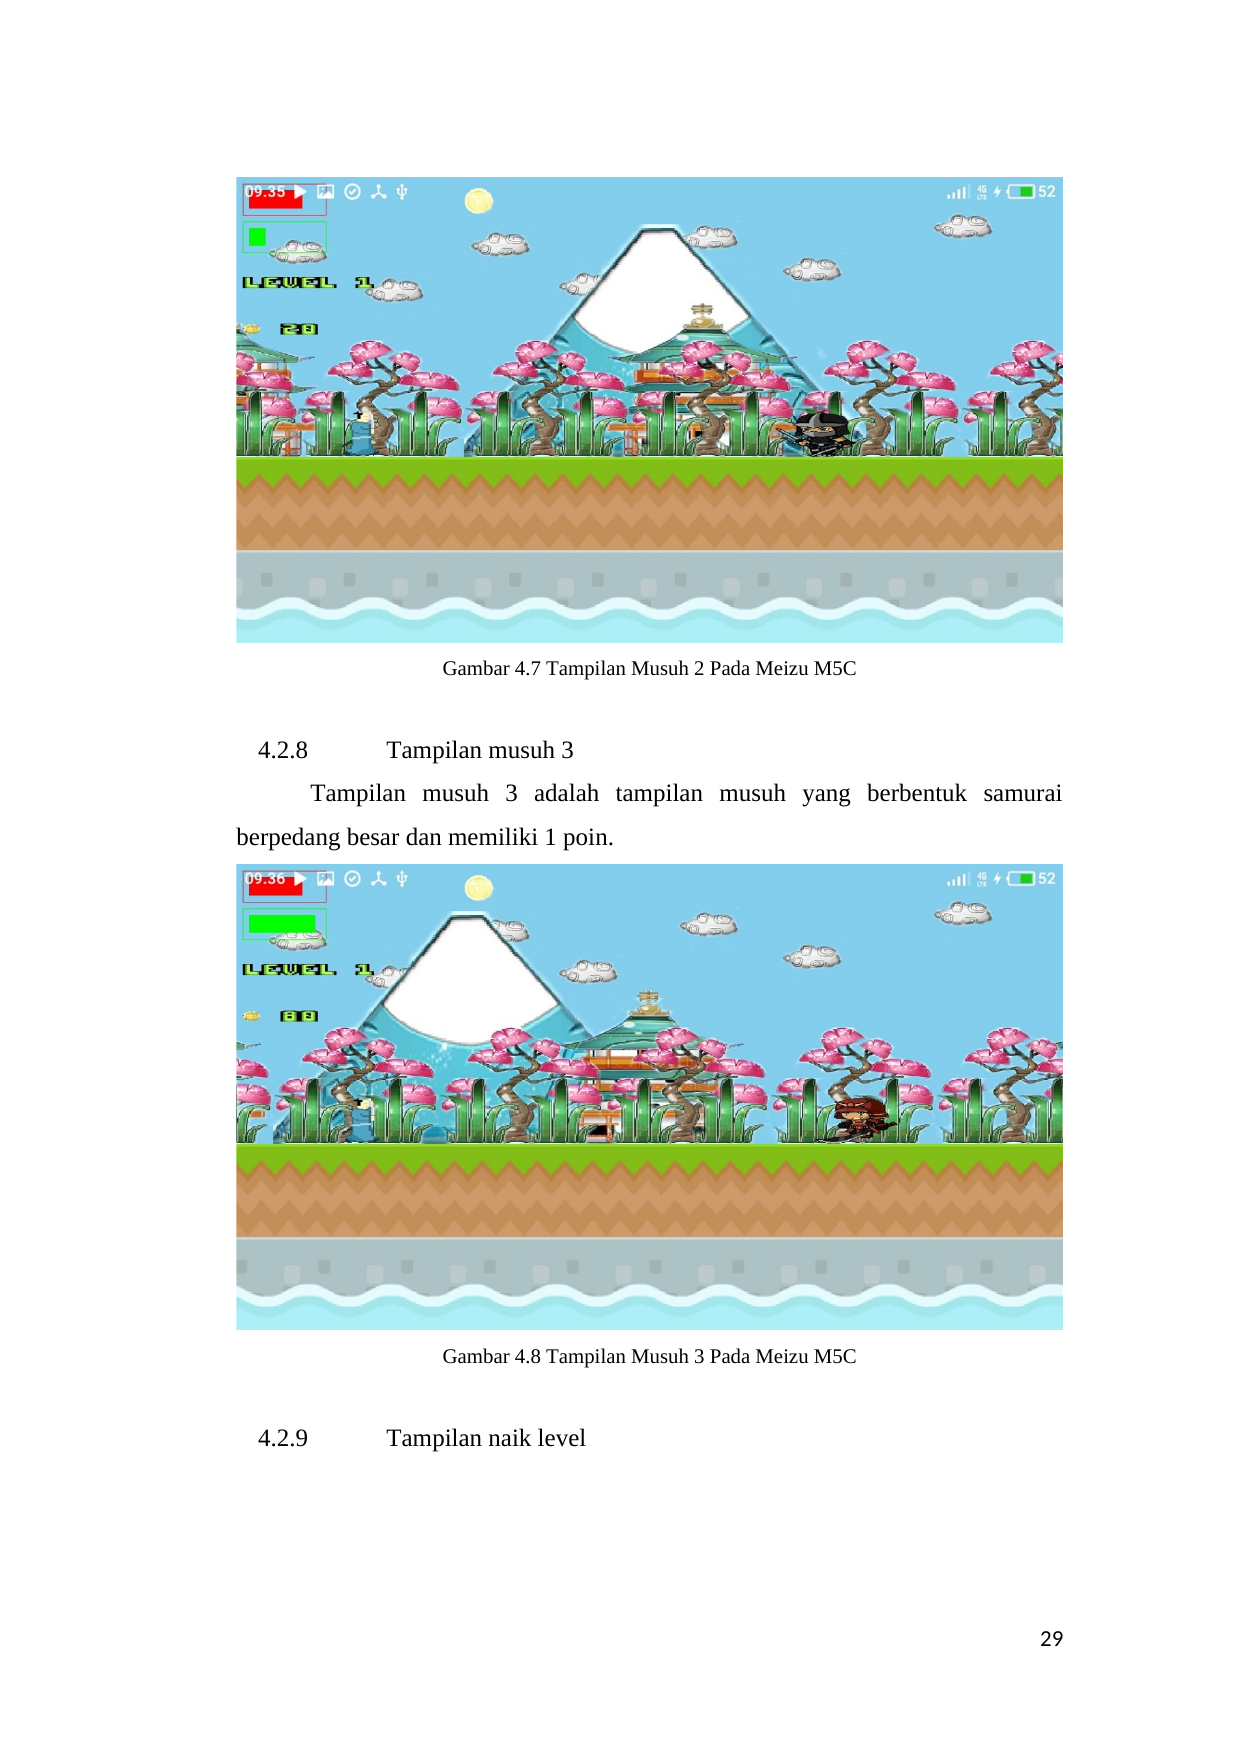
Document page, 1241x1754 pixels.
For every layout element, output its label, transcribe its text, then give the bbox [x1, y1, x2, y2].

list Gambar 4.7 Tampilan Musuh 2 Pada Meizu M5C [236, 656, 1063, 680]
list Tampilan musuh 3 adalah tampilan musuh yang berbentuk samurai berpedang besar dan memiliki 1 poin. [236, 778, 1063, 850]
list Gambar 4.8 Tampilan Musuh 3 Pada Meizu M5C [236, 1344, 1063, 1368]
picture [236, 864, 1063, 1330]
picture [236, 177, 1063, 643]
list Tampilan naik level [258, 1423, 1063, 1452]
list Tampilan musuh 3 [258, 735, 1063, 764]
